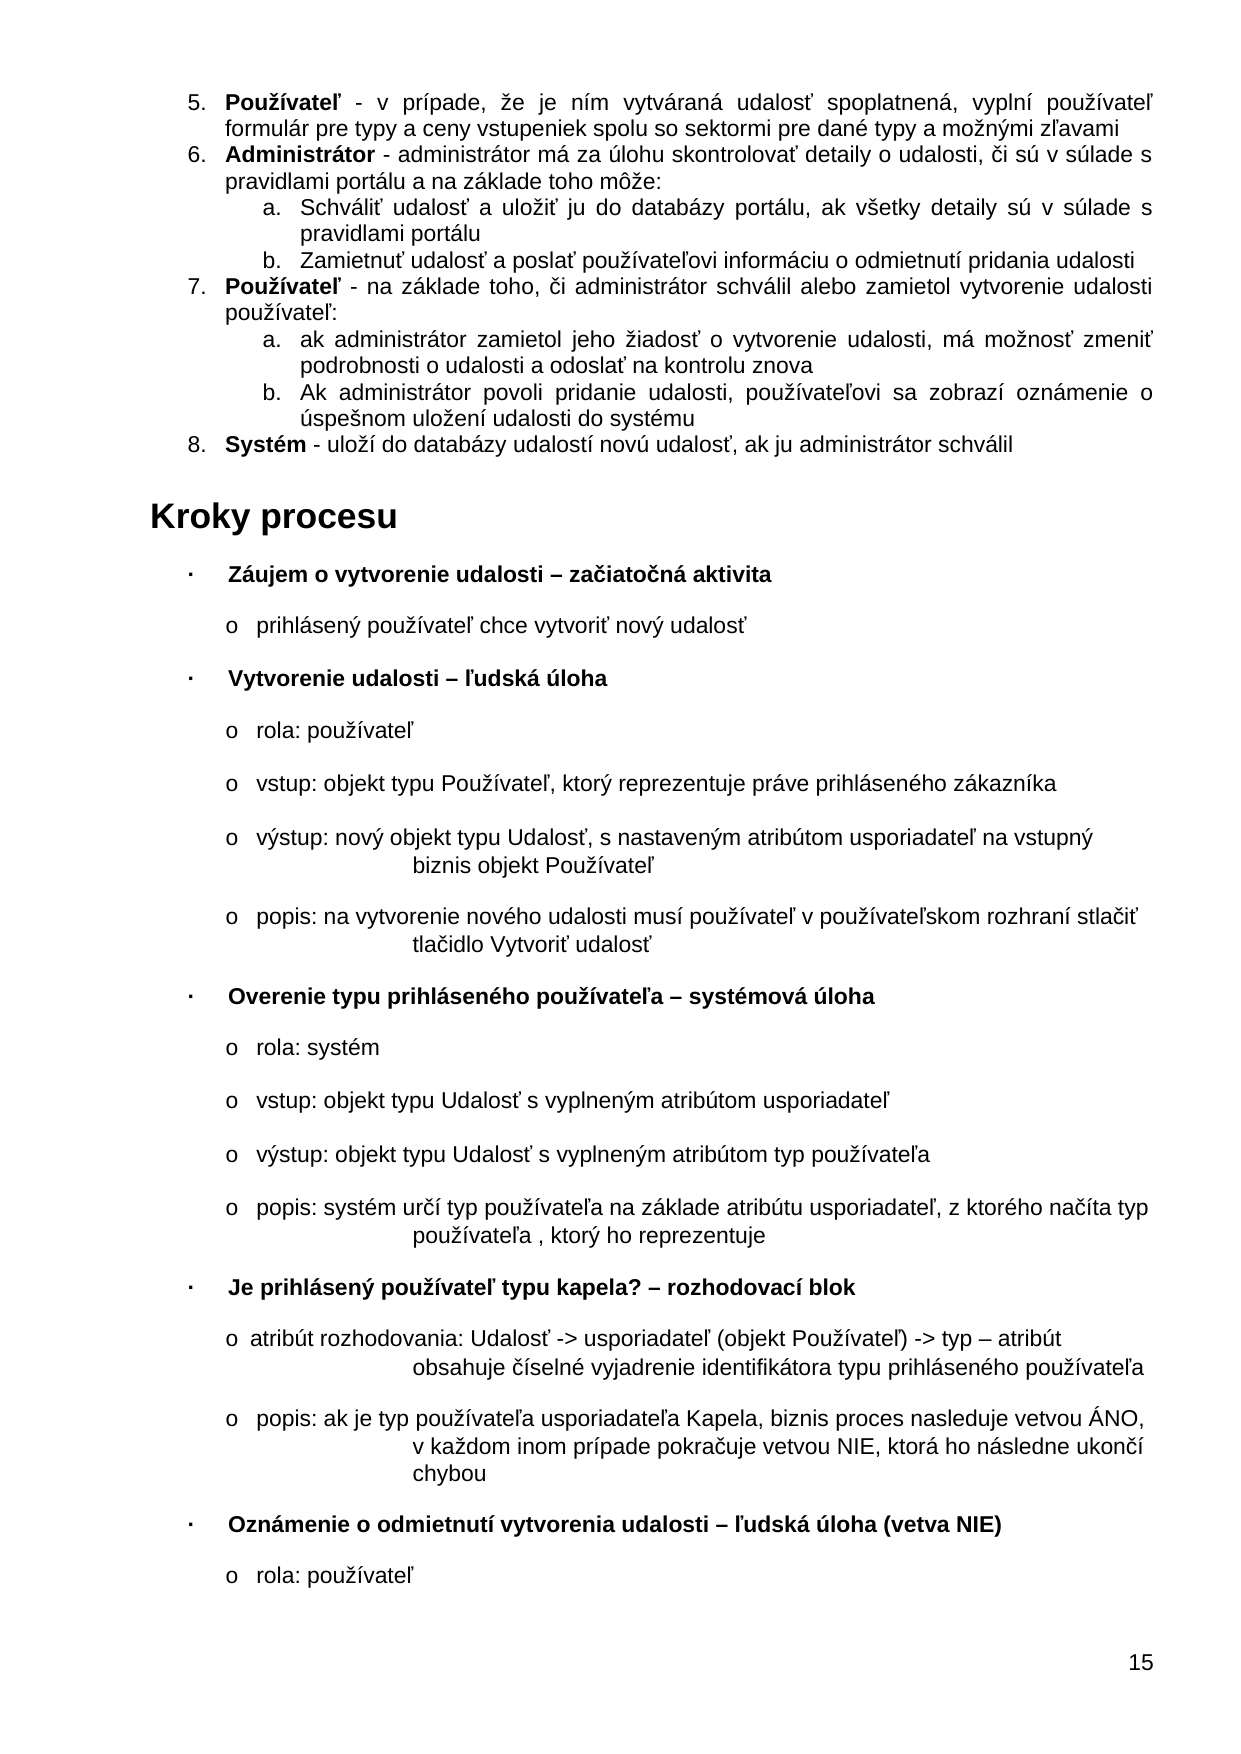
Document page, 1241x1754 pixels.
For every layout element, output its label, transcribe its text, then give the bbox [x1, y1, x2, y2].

text o popis: ak je typ používateľa usporiadateľa Kapela, biznis proces nasleduje vetvou ÁNO, v každom inom prípade pokračuje vetvou NIE, ktorá ho následne ukončí chybou [225, 1405, 1153, 1486]
text o popis: na vytvorenie nového udalosti musí používateľ v používateľskom rozhraní stlačiť tlačidlo Vytvoriť udalosť [225, 903, 1153, 958]
list ak administrátor zamietol jeho žiadosť o vytvorenie udalosti, má možnosť zmeniť podrobnosti o udalosti a odoslať na kontrolu znova [262, 326, 1153, 378]
text o atribút rozhodovania: Udalosť -> usporiadateľ (objekt Používateľ) -> typ – atribút obsahuje číselné vyjadrenie identifikátora typu prihláseného používateľa [225, 1325, 1153, 1380]
text · Je prihlásený používateľ typu kapela? – rozhodovací blok [187, 1274, 1153, 1300]
list Používateľ - na základe toho, či administrátor schválil alebo zamietol vytvorenie udalosti používateľ: [187, 273, 1153, 326]
text o výstup: objekt typu Udalosť s vyplneným atribútom typ používateľa [225, 1141, 1153, 1169]
text o prihlásený používateľ chce vytvoriť nový udalosť [225, 612, 1153, 640]
list Schváliť udalosť a uložiť ju do databázy portálu, ak všetky detaily sú v súlade s pravidlami portálu [262, 194, 1153, 247]
subtitle Kroky procesu [150, 495, 1153, 536]
text o vstup: objekt typu Udalosť s vyplneným atribútom usporiadateľ [225, 1087, 1153, 1116]
list Zamietnuť udalosť a poslať používateľovi informáciu o odmietnutí pridania udalosti [262, 247, 1153, 273]
list Systém - uloží do databázy udalostí novú udalosť, ak ju administrátor schválil [187, 431, 1153, 457]
text o popis: systém určí typ používateľa na základe atribútu usporiadateľ, z ktorého načíta typ používateľa , ktorý ho reprezentuje [225, 1194, 1153, 1249]
text o rola: systém [225, 1034, 1153, 1062]
text o rola: používateľ [225, 717, 1153, 745]
text · Overenie typu prihláseného používateľa – systémová úloha [187, 983, 1153, 1009]
text o rola: používateľ [225, 1562, 1153, 1591]
text · Oznámenie o odmietnutí vytvorenia udalosti – ľudská úloha (vetva NIE) [187, 1511, 1153, 1537]
list Ak administrátor povoli pridanie udalosti, používateľovi sa zobrazí oznámenie o úspešnom uložení udalosti do systému [262, 378, 1153, 431]
text · Záujem o vytvorenie udalosti – začiatočná aktivita [187, 561, 1153, 587]
list Používateľ - v prípade, že je ním vytváraná udalosť spoplatnená, vyplní používateľ formulár pre typy a ceny vstupeniek spolu so sektormi pre dané typy a možnými zľavami [187, 88, 1153, 141]
text · Vytvorenie udalosti – ľudská úloha [187, 665, 1153, 692]
text o výstup: nový objekt typu Udalosť, s nastaveným atribútom usporiadateľ na vstupný biznis objekt Používateľ [225, 823, 1153, 878]
list Administrátor - administrátor má za úlohu skontrolovať detaily o udalosti, či sú v súlade s pravidlami portálu a na základe toho môže: [187, 141, 1153, 194]
text o vstup: objekt typu Používateľ, ktorý reprezentuje práve prihláseného zákazníka [225, 770, 1153, 798]
